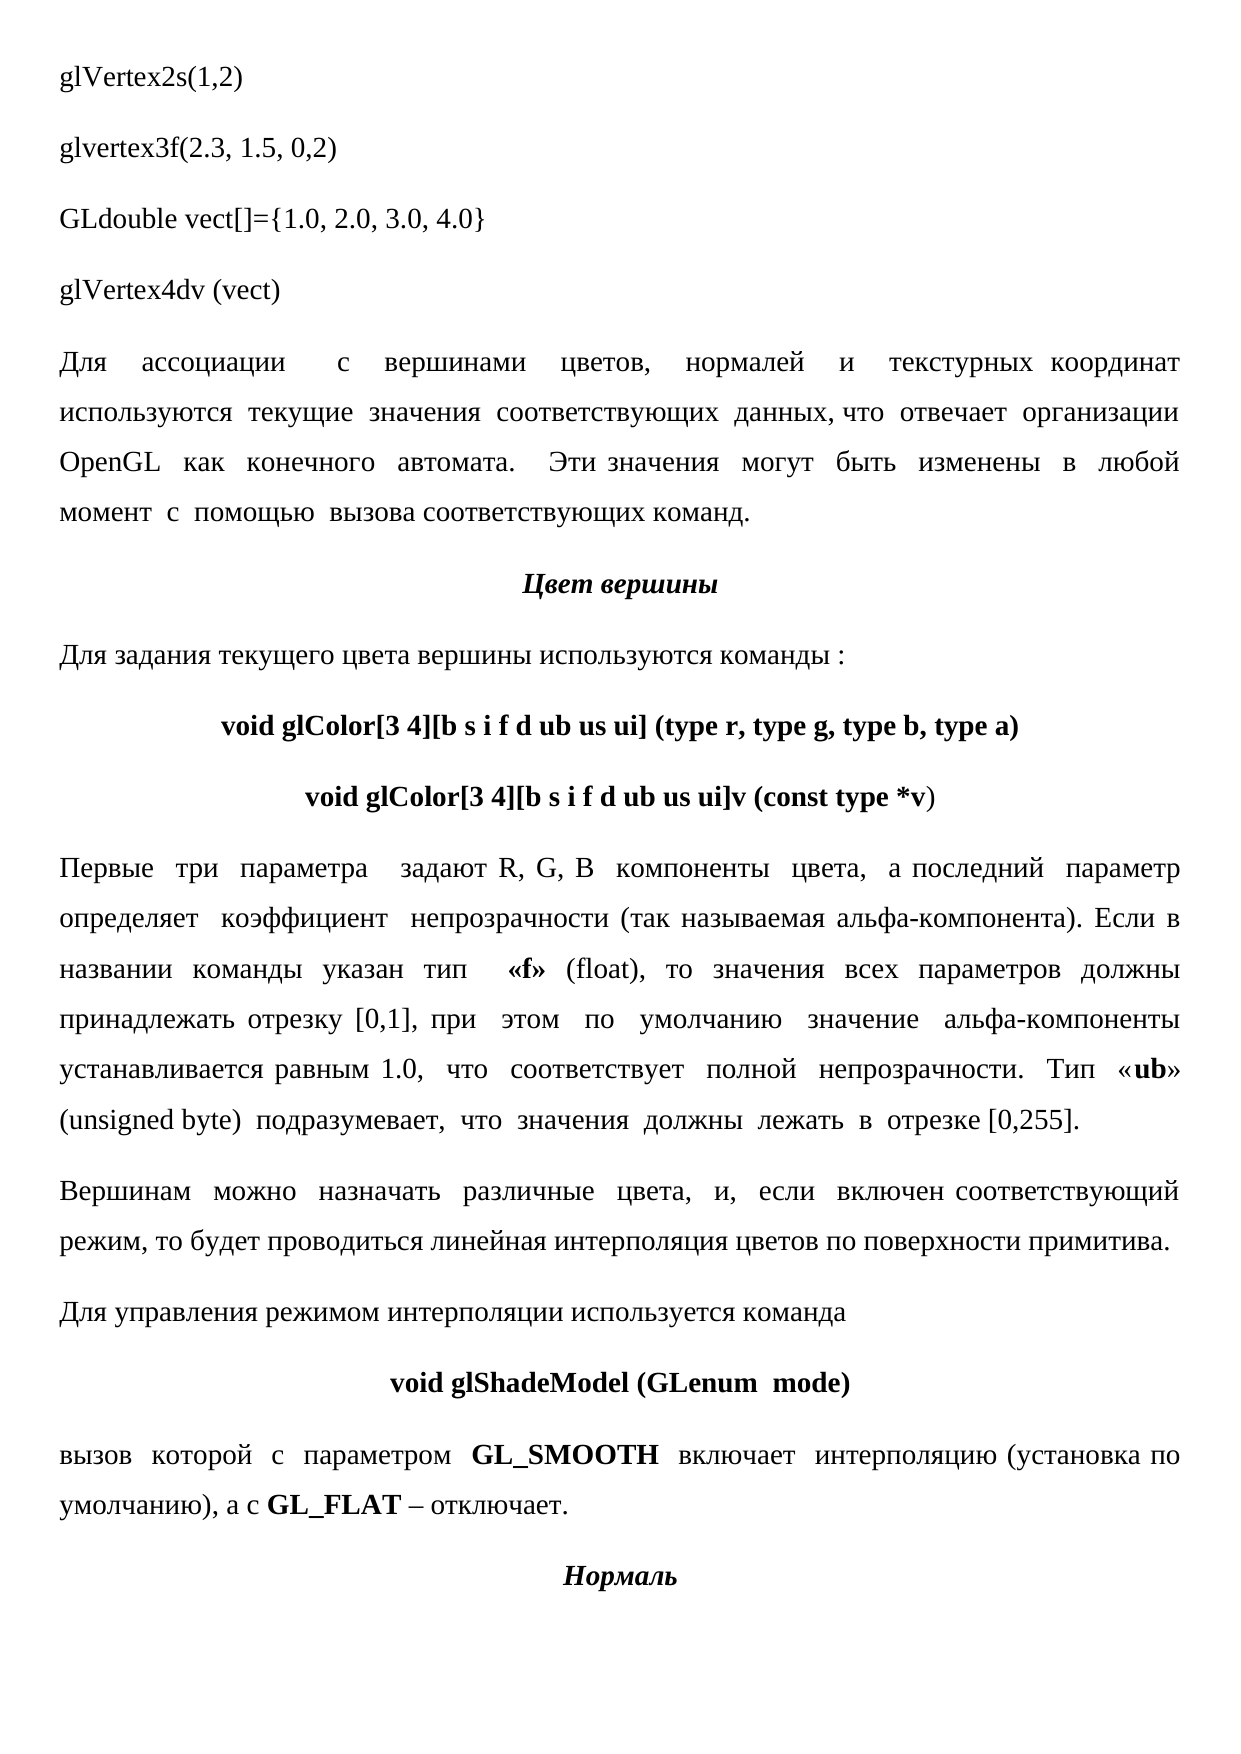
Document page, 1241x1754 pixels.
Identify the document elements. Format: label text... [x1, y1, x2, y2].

text Первые три параметра задают R, G, B компоненты цвета, а последний параметр определяет коэффициент непрозрачности (так называемая альфа-компонента). Если в названии команды указан тип «f» (float), то значения всех параметров должны принадлежать отрезку [0,1], при этом по умолчанию значение альфа-компоненты устанавливается равным 1.0, что соответствует полной непрозрачности. Тип «ub» (unsigned byte) подразумевает, что значения должны лежать в отрезке [0,255]. [59, 850, 1181, 1135]
text Для задания текущего цвета вершины используются команды : [59, 637, 1181, 670]
text Нормаль [59, 1558, 1181, 1592]
text glVertex4dv (vect) [59, 272, 1181, 306]
text Цвет вершины [59, 566, 1181, 599]
text void glColor[3 4][b s i f d ub us ui] (type r, type g, type b, type a) [59, 708, 1181, 742]
text glvertex3f(2.3, 1.5, 0,2) [59, 130, 1181, 164]
text void glShadeModel (GLenum mode) [59, 1366, 1181, 1399]
text void glColor[3 4][b s i f d ub us ui]v (const type *v) [59, 779, 1181, 813]
text glVertex2s(1,2) [59, 59, 1181, 93]
text Вершинам можно назначать различные цвета, и, если включен соответствующий режим, то будет проводиться линейная интерполяция цветов по поверхности примитива. [59, 1173, 1181, 1257]
text Для ассоциации с вершинами цветов, нормалей и текстурных координат используются текущие значения соответствующих данных, что отвечает организации OpenGL как конечного автомата. Эти значения могут быть изменены в любой момент с помощью вызова соответствующих команд. [59, 344, 1181, 528]
text GLdouble vect[]={1.0, 2.0, 3.0, 4.0} [59, 201, 1181, 235]
text вызов которой с параметром GL_SMOOTH включает интерполяцию (установка по умолчанию), а с GL_FLAT – отключает. [59, 1437, 1181, 1521]
text Для управления режимом интерполяции используется команда [59, 1294, 1181, 1328]
